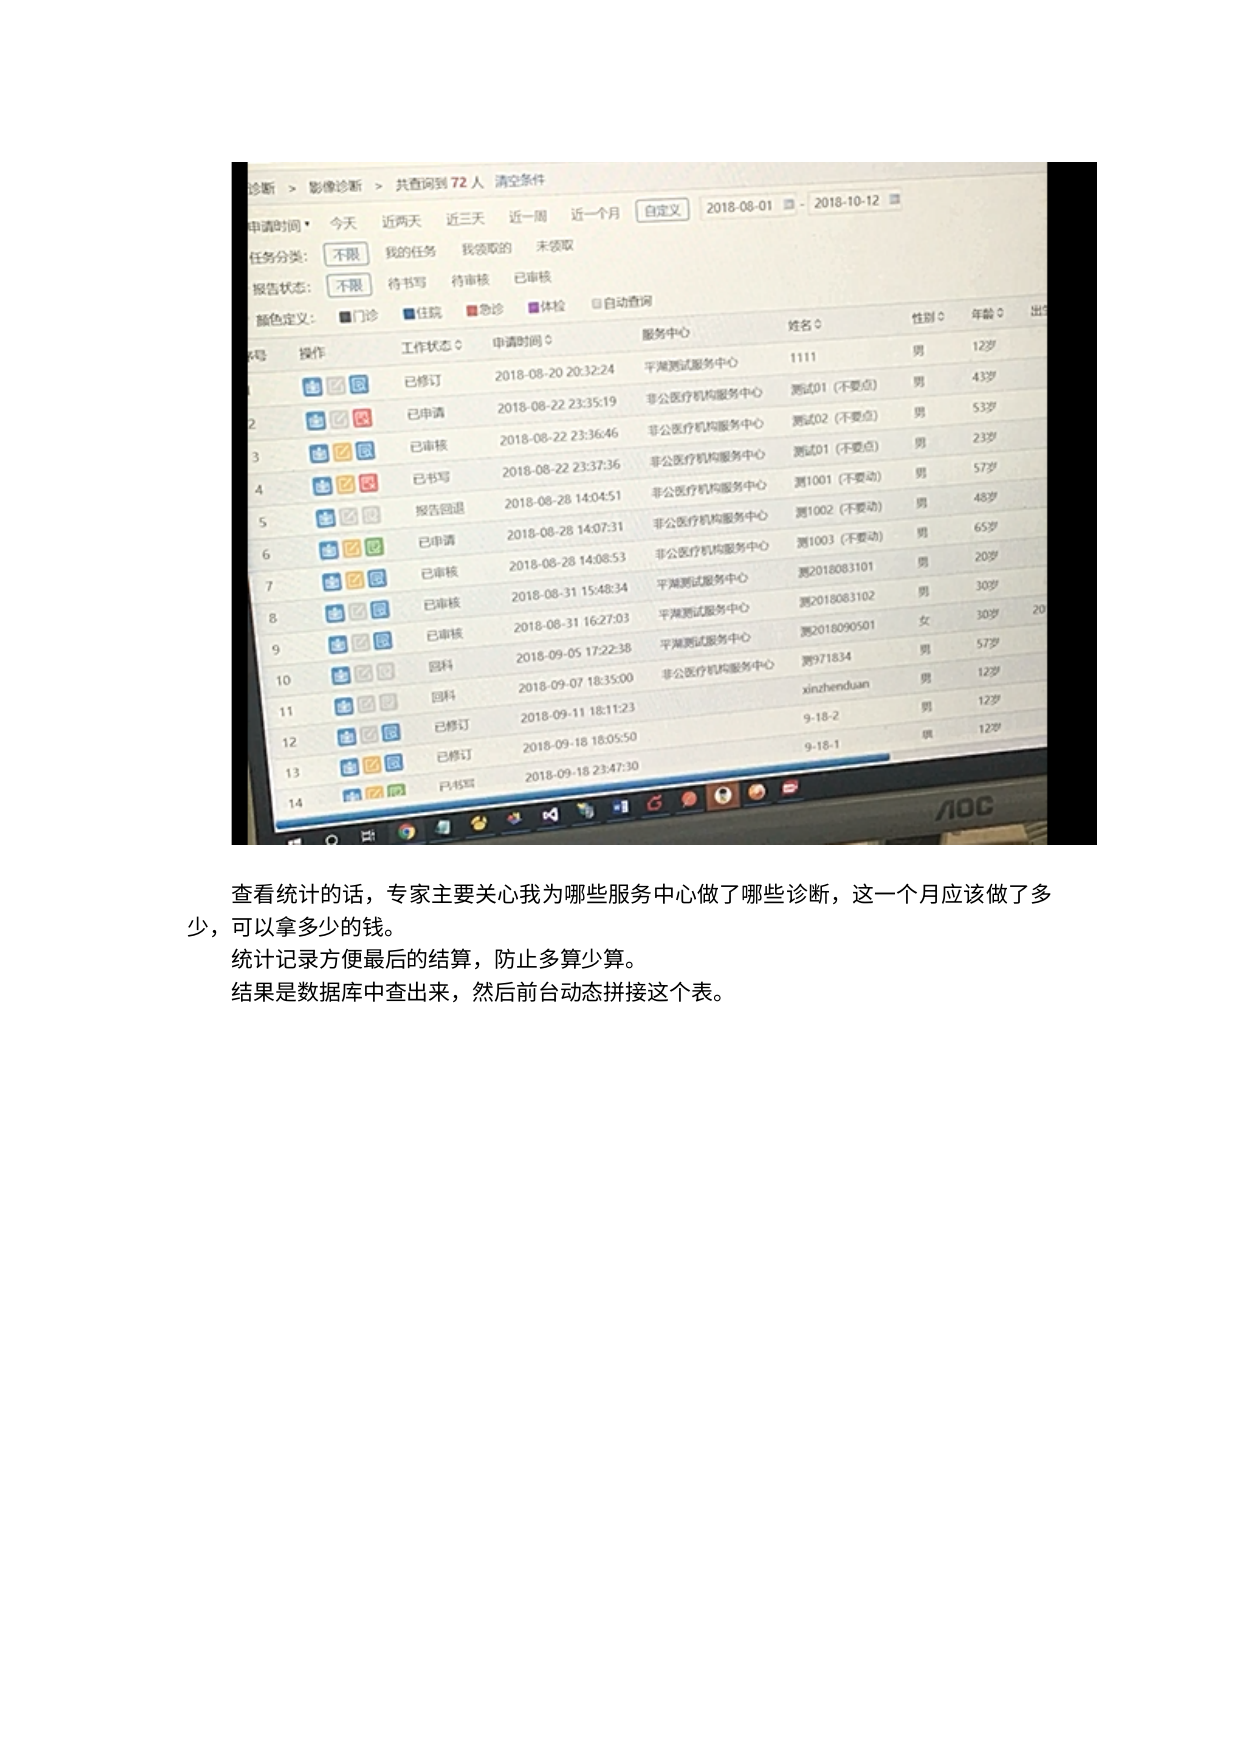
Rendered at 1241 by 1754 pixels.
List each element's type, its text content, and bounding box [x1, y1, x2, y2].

picture [231, 162, 1097, 845]
text 统计记录方便最后的结算，防止多算少算。 [187, 942, 1053, 974]
text 结果是数据库中查出来，然后前台动态拼接这个表。 [187, 974, 1053, 1007]
text 查看统计的话，专家主要关心我为哪些服务中心做了哪些诊断，这一个月应该做了多少，可以拿多少的钱。 [187, 877, 1053, 942]
